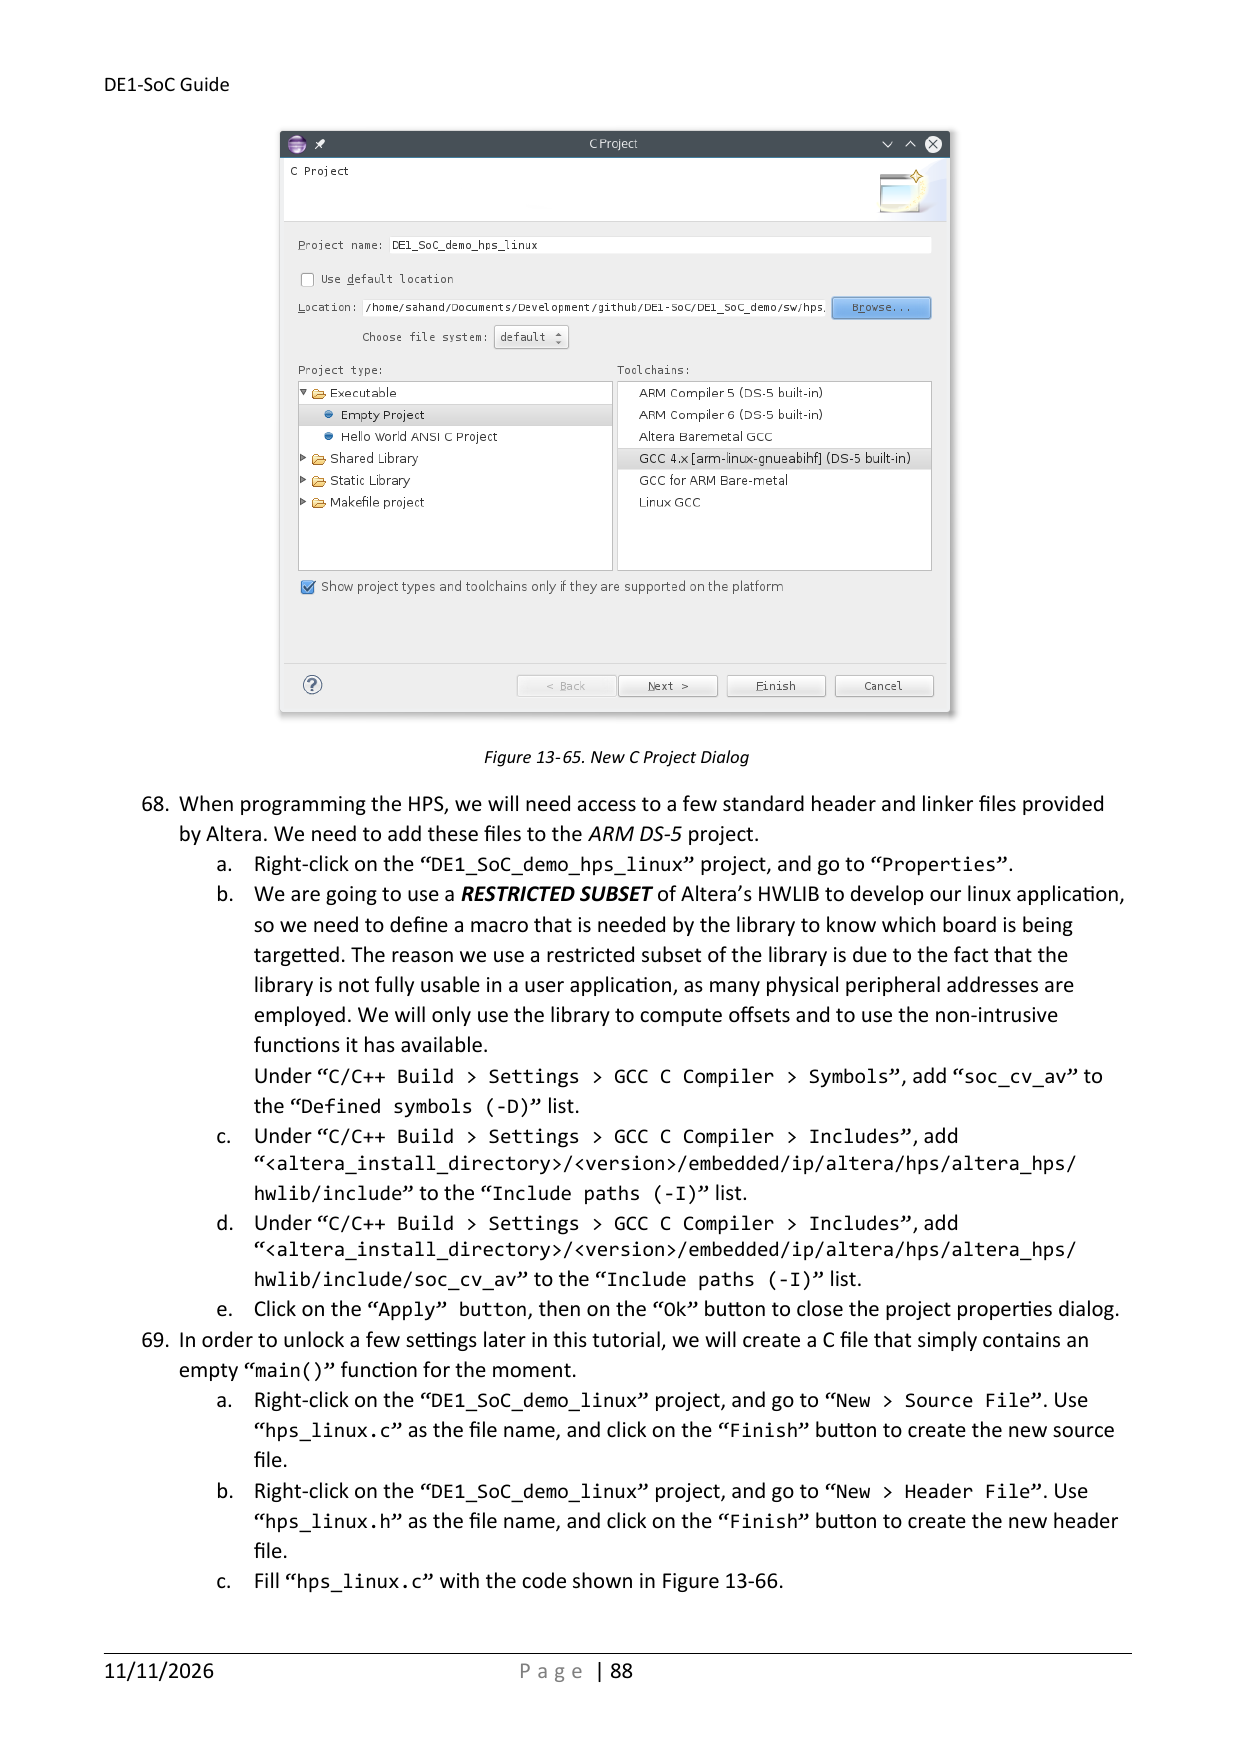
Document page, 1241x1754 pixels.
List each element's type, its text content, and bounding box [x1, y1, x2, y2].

list Click on the “Apply” button, then on the “Ok” button to close the project properties dialog. [216, 1294, 1132, 1323]
picture [270, 121, 965, 727]
list Right-click on the “DE1_SoC_demo_hps_linux” project, and go to “Properties”. [216, 849, 1132, 877]
list We are going to use a restricted subset of Altera’s HWLIB to develop our linux application, so we need to define a macro that is needed by the library to know which board is being targetted. The reason we use a restricted subset of the library is due to the fact that the library is not fully usable in a user application, as many physical peripheral addresses are employed. We will only use the library to compute offsets and to use the non-intrusive functions it has available. Under “C/C++ Build > Settings > GCC C Compiler > Symbols”, add “soc_cv_av” to the “Defined symbols (-D)” list. [216, 879, 1132, 1119]
list Right-click on the “DE1_SoC_demo_linux” project, and go to “New > Source File”. Use “hps_linux.c” as the file name, and click on the “Finish” button to create the new source file. [216, 1385, 1132, 1474]
list When programming the HPS, we will need access to a few standard header and linker files provided by Altera. We need to add these files to the ARM DS-5 project. [141, 789, 1132, 847]
list In order to unlock a few settings later in this tutorial, we will create a C file that simply contains an empty “main()” function for the moment. [141, 1325, 1132, 1383]
list Under “C/C++ Build > Settings > GCC C Compiler > Includes”, add “<altera_install_directory>/<version>/embedded/ip/altera/hps/altera_hps/hwlib/include/soc_cv_av” to the “Include paths (-I)” list. [216, 1208, 1132, 1292]
list Right-click on the “DE1_SoC_demo_linux” project, and go to “New > Header File”. Use “hps_linux.h” as the file name, and click on the “Finish” button to create the new header file. [216, 1476, 1132, 1564]
list Under “C/C++ Build > Settings > GCC C Compiler > Includes”, add “<altera_install_directory>/<version>/embedded/ip/altera/hps/altera_hps/hwlib/include” to the “Include paths (-I)” list. [216, 1121, 1132, 1206]
